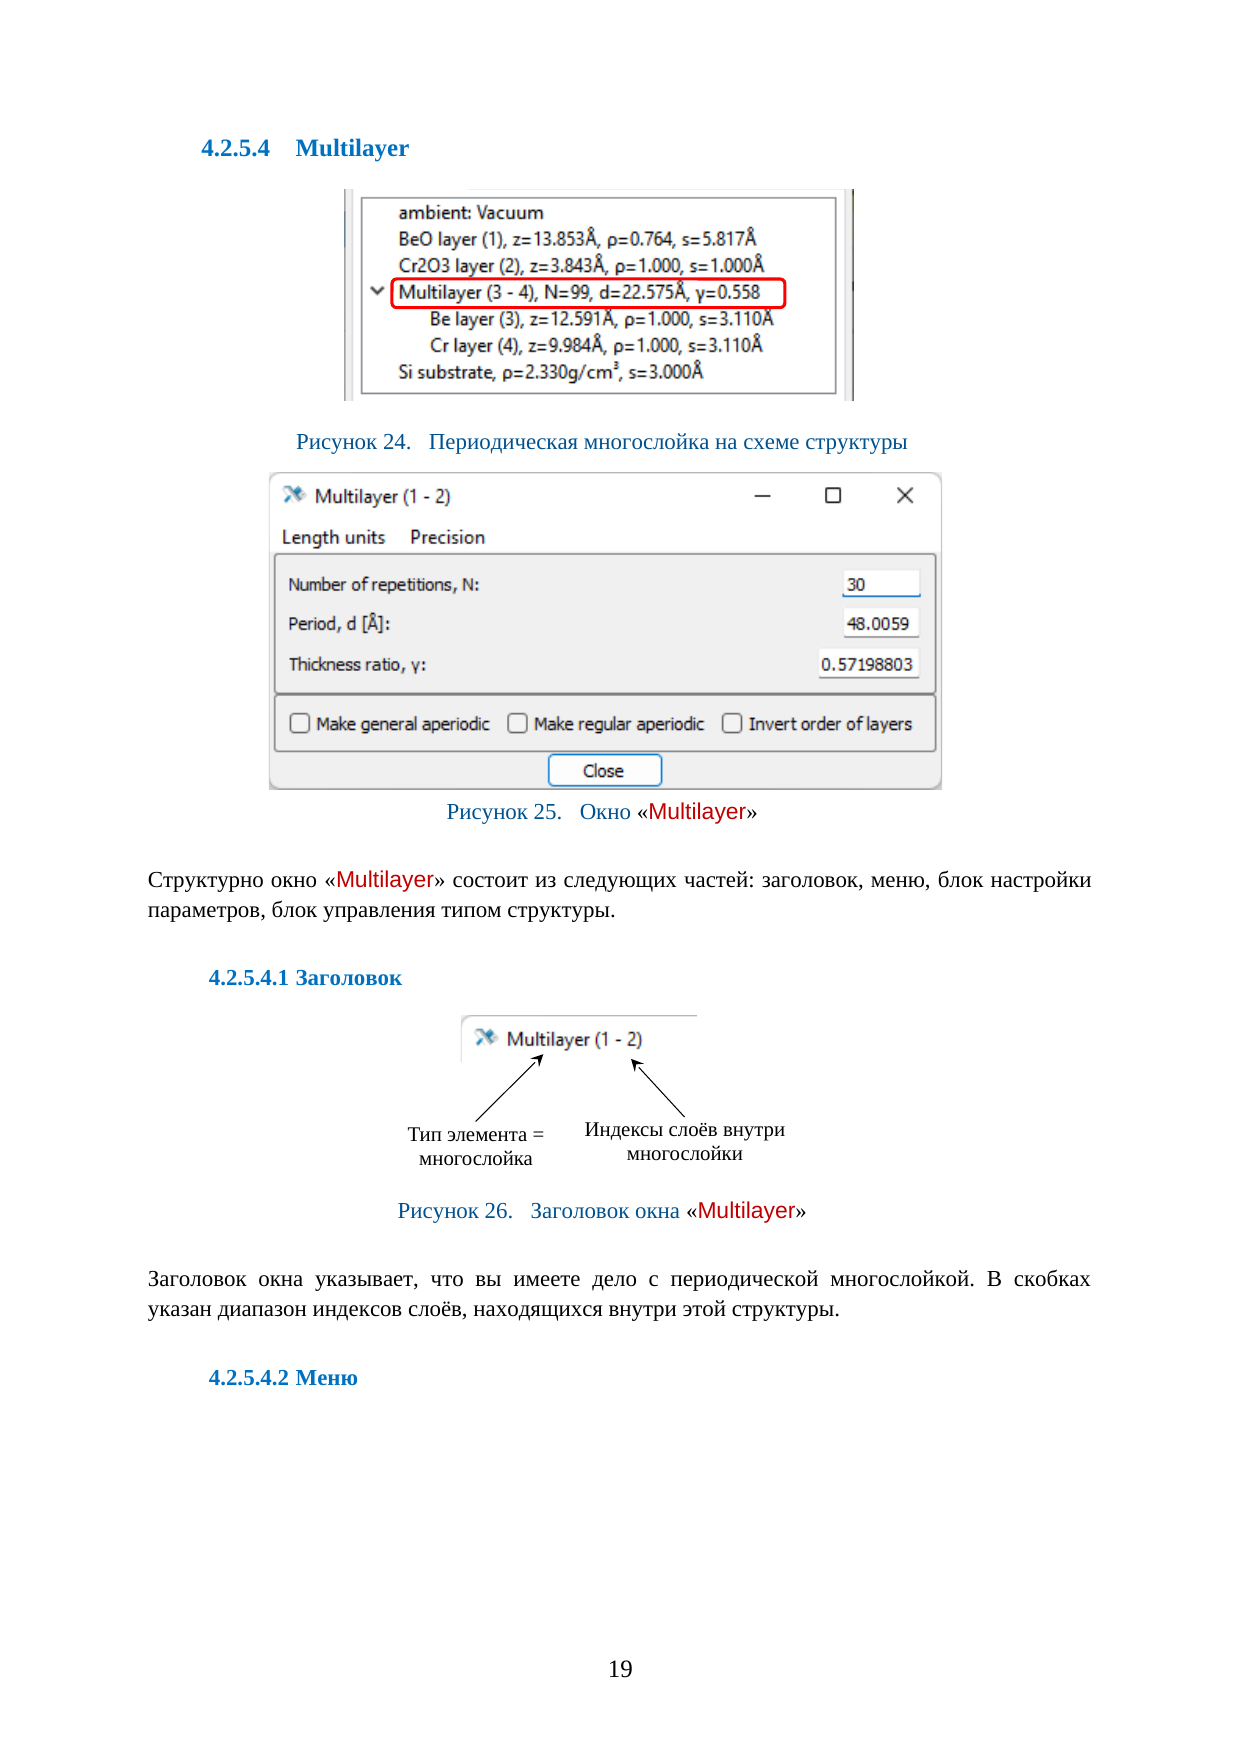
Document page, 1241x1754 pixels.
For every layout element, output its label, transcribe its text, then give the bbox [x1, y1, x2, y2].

subtitle Меню [209, 1362, 1093, 1391]
picture [268, 472, 943, 790]
text Заголовок окна указывает, что вы имеете дело с периодической многослойкой. В скобках указан диапазон индексов слоёв, находящихся внутри этой структуры. [148, 1264, 1093, 1321]
picture [460, 1015, 697, 1062]
text Структурно окно «Multilayer» состоит из следующих частей: заголовок, меню, блок настройки параметров, блок управления типом структуры. [148, 866, 1093, 923]
list Заголовок окна «Multilayer» [178, 1015, 1093, 1223]
subtitle Заголовок [209, 964, 1093, 990]
subtitle Multilayer [201, 133, 1093, 162]
picture [344, 189, 854, 401]
